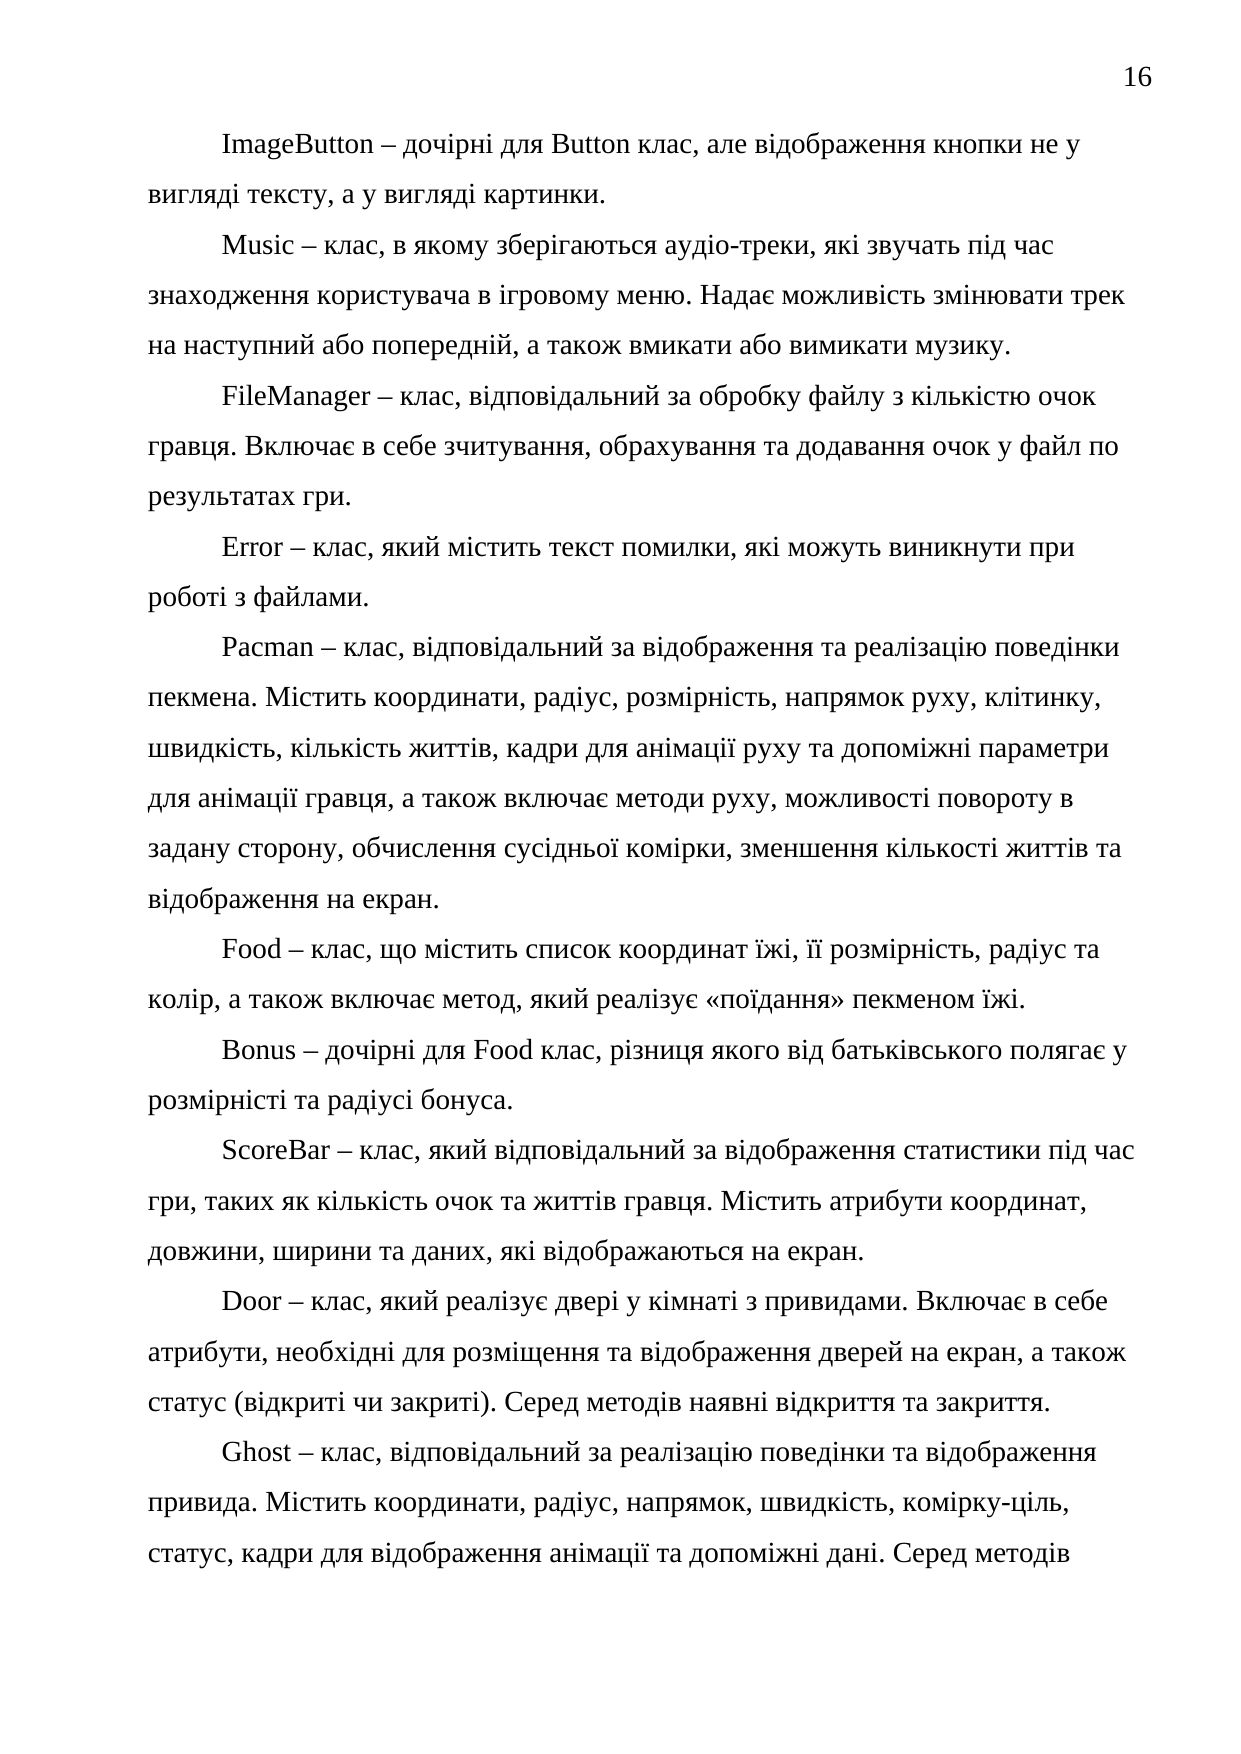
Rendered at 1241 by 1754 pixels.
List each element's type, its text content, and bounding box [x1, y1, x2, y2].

text Door – клас, який реалізує двері у кімнаті з привидами. Включає в себе атрибути, необхідні для розміщення та відображення дверей на екран, а також статус (відкриті чи закриті). Серед методів наявні відкриття та закриття. [148, 1283, 1152, 1417]
text Error – клас, який містить текст помилки, які можуть виникнути при роботі з файлами. [148, 529, 1152, 612]
text Music – клас, в якому зберігаються аудіо-треки, які звучать під час знаходження користувача в ігровому меню. Надає можливість змінювати трек на наступний або попередній, а також вмикати або вимикати музику. FileManager – клас, відповідальний за обробку файлу з кількістю очок гравця. Включає в себе зчитування, обрахування та додавання очок у файл по результатах гри. [148, 227, 1152, 512]
text Pacman – клас, відповідальний за відображення та реалізацію поведінки пекмена. Містить координати, радіус, розмірність, напрямок руху, клітинку, швидкість, кількість життів, кадри для анімації руху та допоміжні параметри для анімації гравця, а також включає методи руху, можливості повороту в задану сторону, обчислення сусідньої комірки, зменшення кількості життів та відображення на екран. [148, 629, 1152, 914]
text Food – клас, що містить список координат їжі, її розмірність, радіус та колір, а також включає метод, який реалізує «поїдання» пекменом їжі. Bonus – дочірні для Food клас, різниця якого від батьківського полягає у розмірністі та радіусі бонуса. [148, 931, 1152, 1116]
text ScoreBar – клас, який відповідальний за відображення статистики під час гри, таких як кількість очок та життів гравця. Містить атрибути координат, довжини, ширини та даних, які відображаються на екран. [148, 1132, 1152, 1267]
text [148, 1434, 1152, 1568]
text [148, 126, 1152, 210]
